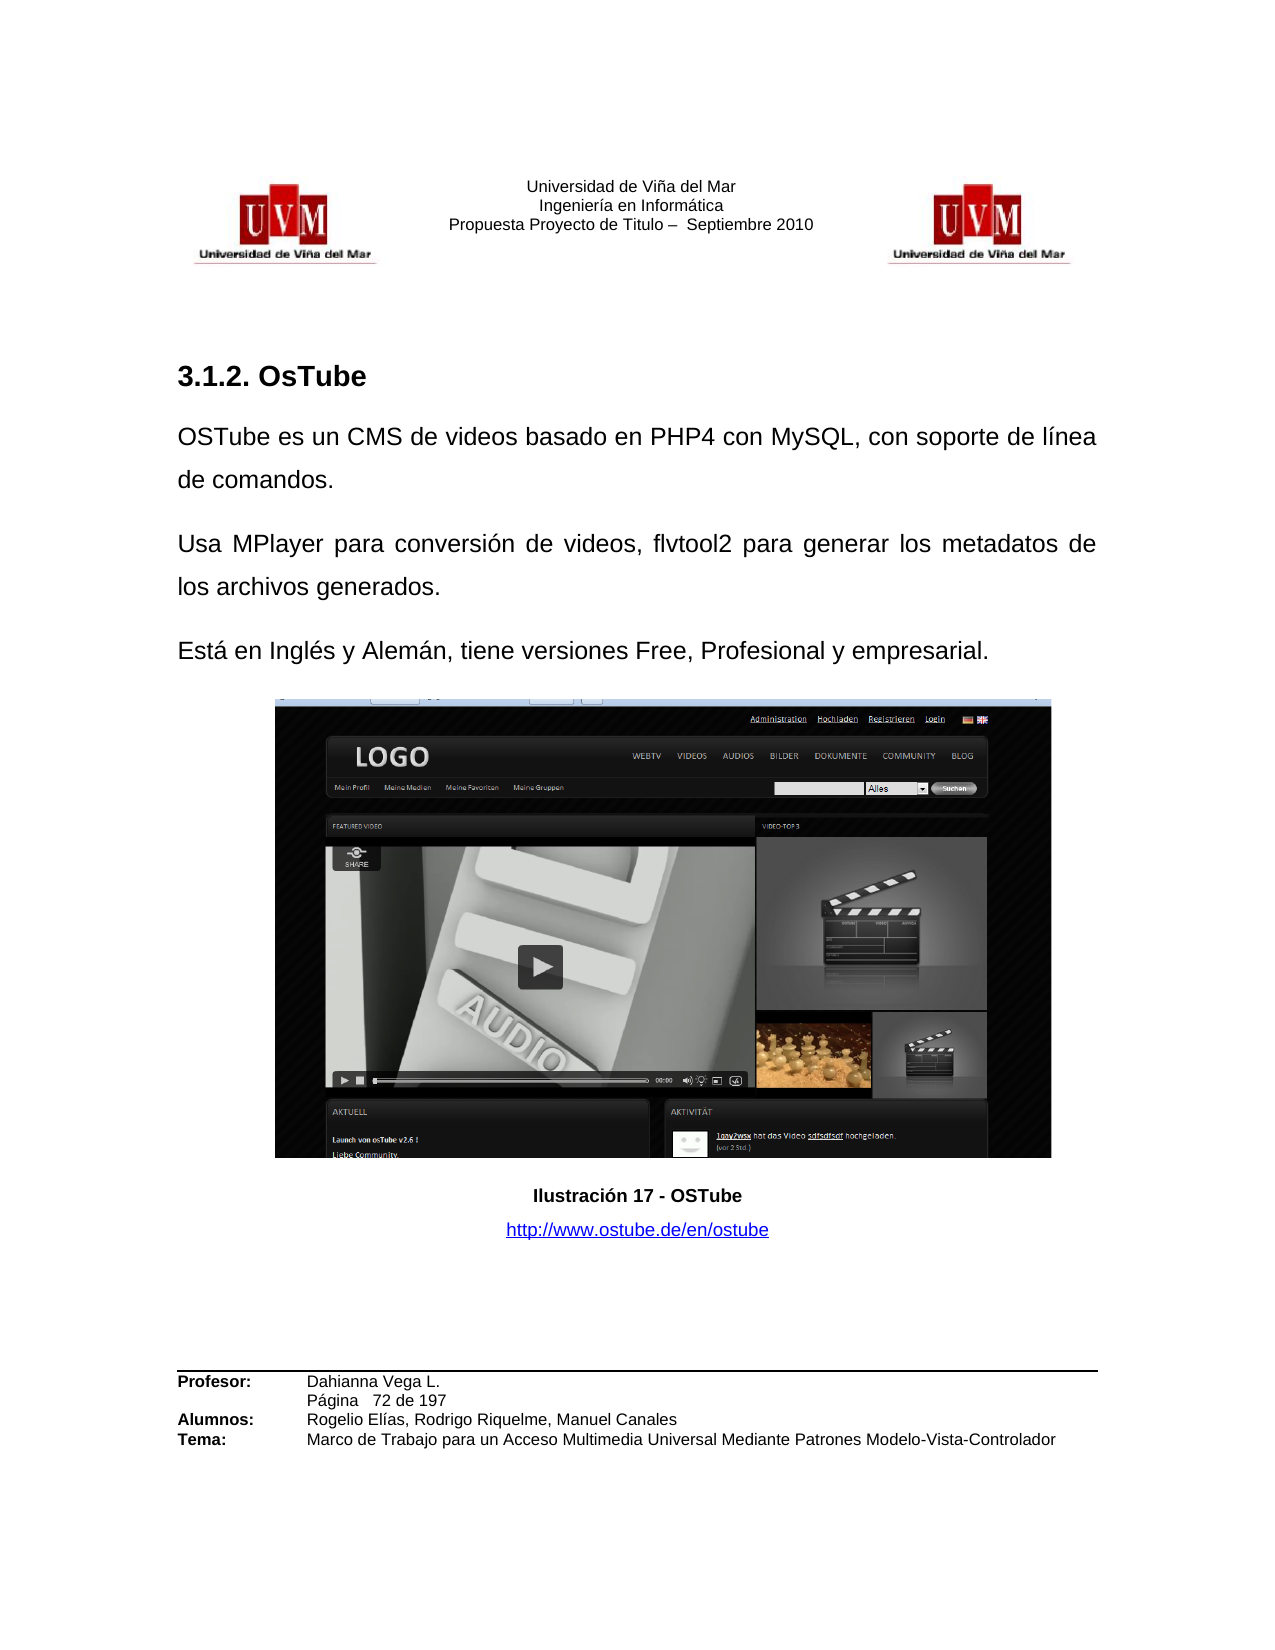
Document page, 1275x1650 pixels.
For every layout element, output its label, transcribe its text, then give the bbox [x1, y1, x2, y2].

text OSTube es un CMS de videos basado en PHP4 con MySQL, con soporte de línea de comandos. [177, 422, 1098, 493]
picture [871, 176, 1084, 267]
subtitle 3.1.2.OsTube [177, 359, 1098, 392]
text http://www.ostube.de/en/ostube [177, 1218, 1098, 1240]
text Usa MPlayerpara conversión de videos, flvtool2 para generar los metadatos de los archivos generados. [177, 529, 1098, 601]
text Está en Inglés y Alemán, tiene versiones Free, Profesional y empresarial. [177, 636, 1098, 664]
picture [177, 176, 390, 267]
picture [275, 699, 1052, 1158]
text Ilustración 17 - OSTube [177, 1184, 1098, 1206]
